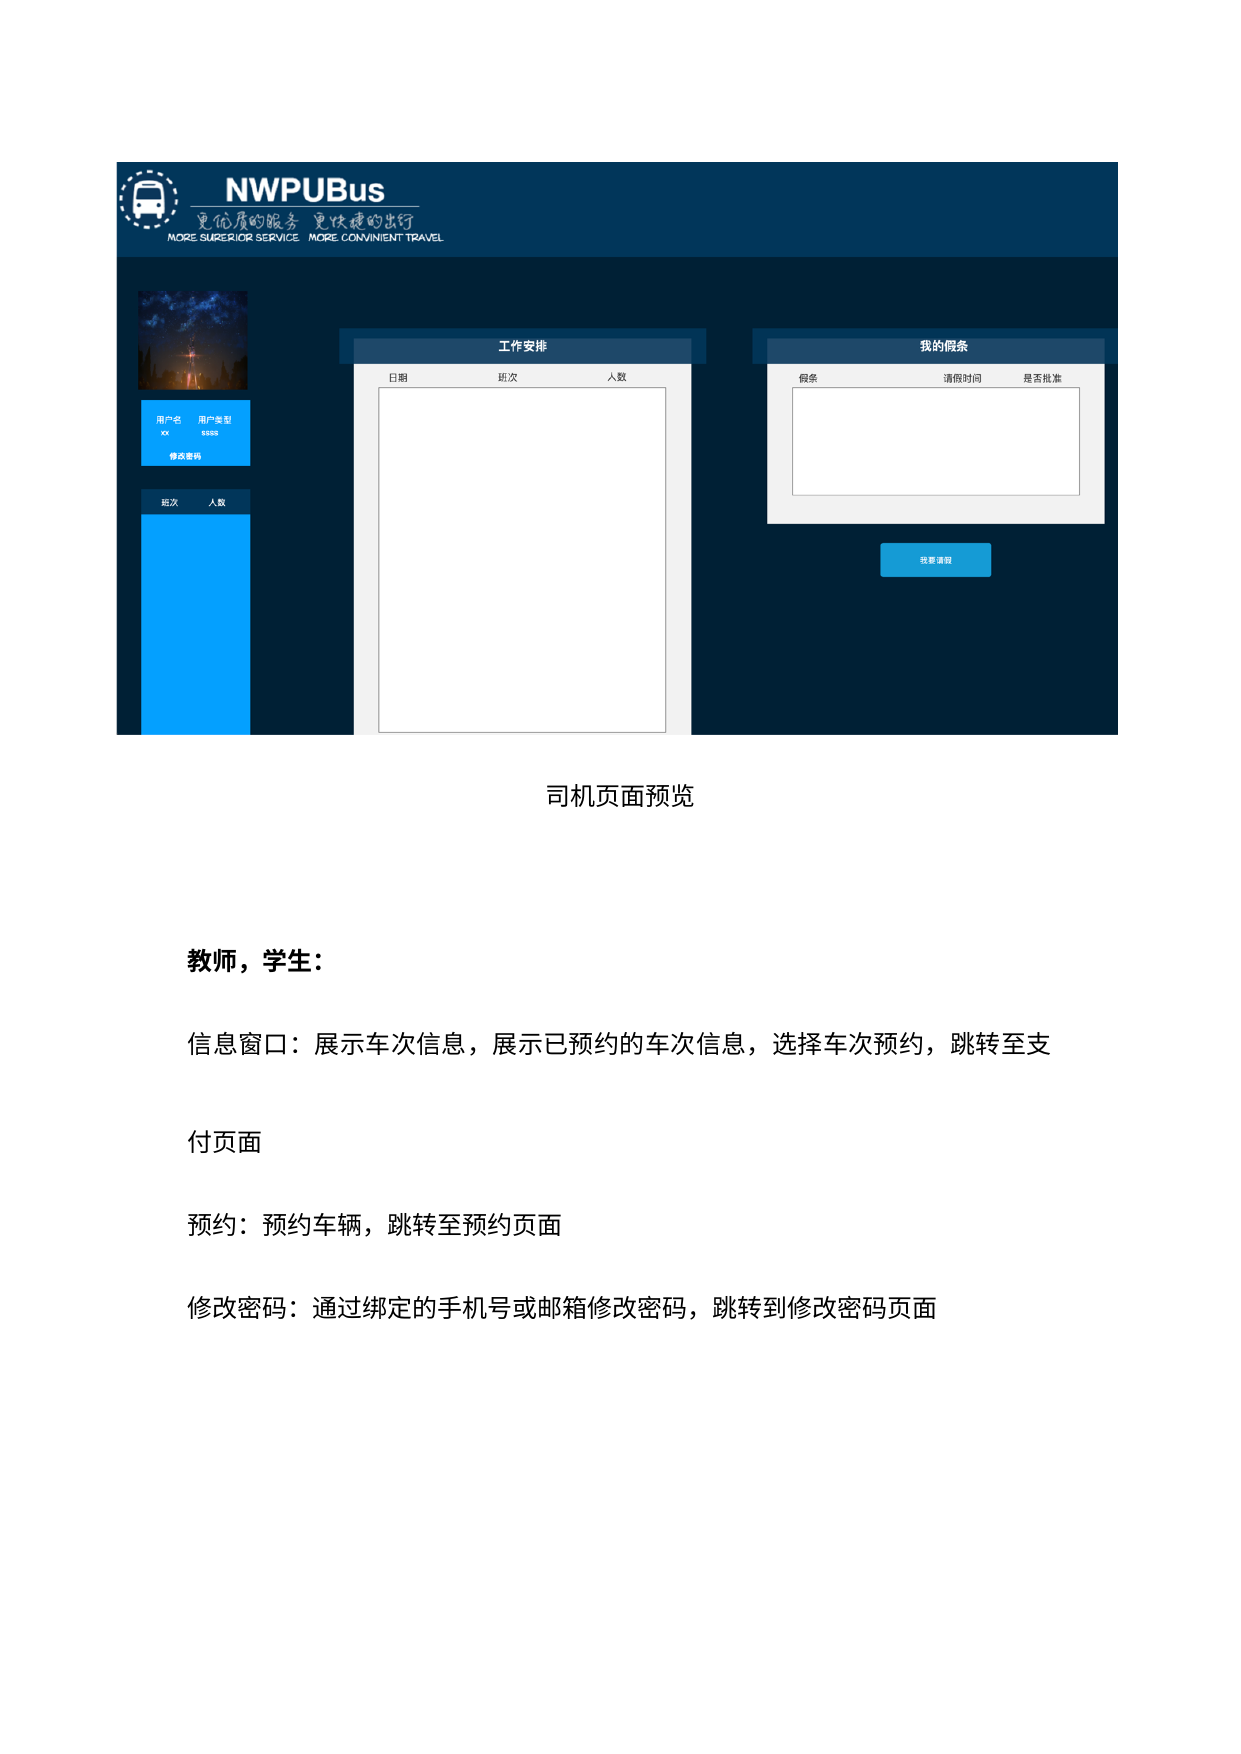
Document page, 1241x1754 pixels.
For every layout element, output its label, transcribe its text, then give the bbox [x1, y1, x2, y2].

text 修改密码：通过绑定的手机号或邮箱修改密码，跳转到修改密码页面 [187, 1274, 1053, 1339]
text 信息窗口：展示车次信息，展示已预约的车次信息，选择车次预约，跳转至支付页面 [187, 1010, 1053, 1173]
text 预约：预约车辆，跳转至预约页面 [187, 1191, 1053, 1256]
text 教师，学生： [187, 927, 1053, 992]
text 司机页面预览 [187, 762, 1053, 827]
picture [116, 162, 1118, 735]
